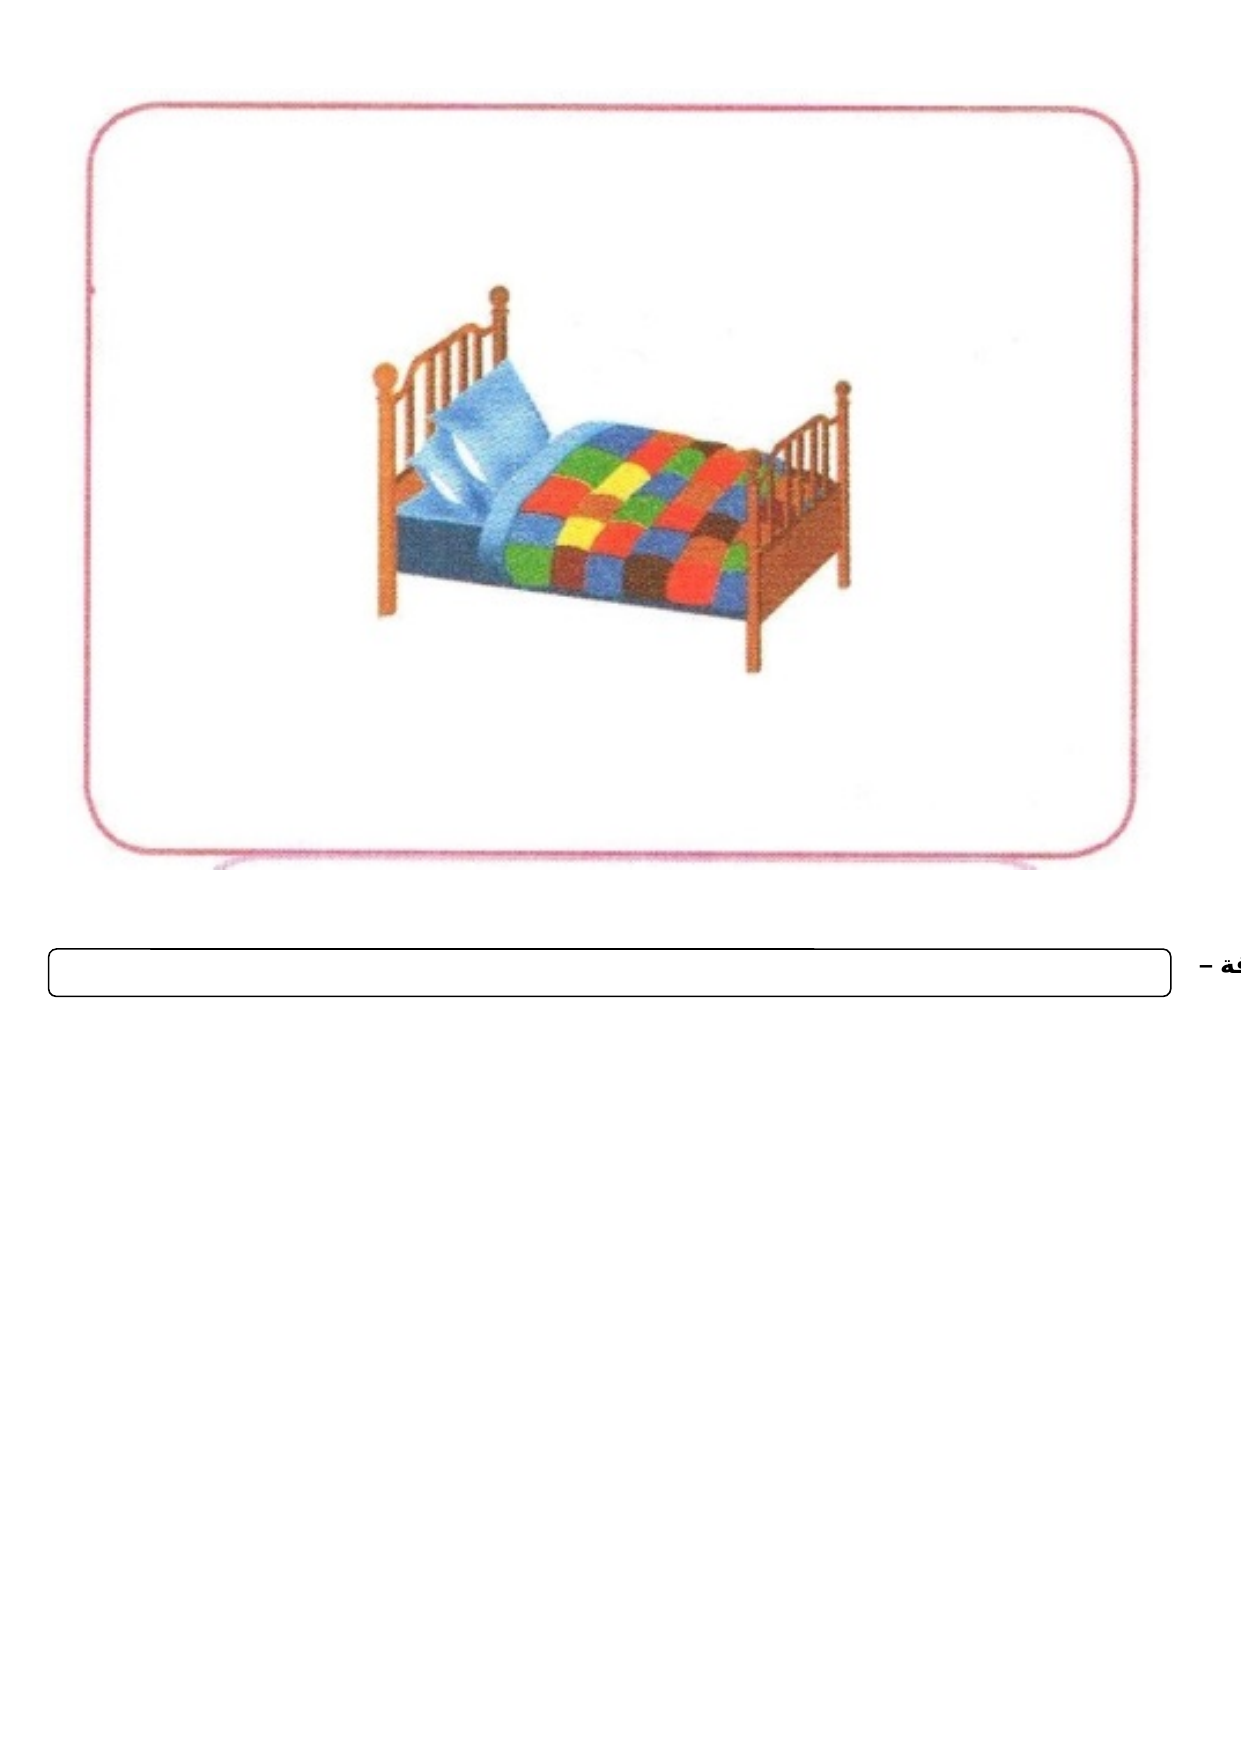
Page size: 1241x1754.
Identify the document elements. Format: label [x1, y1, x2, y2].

picture [66, 88, 1153, 870]
